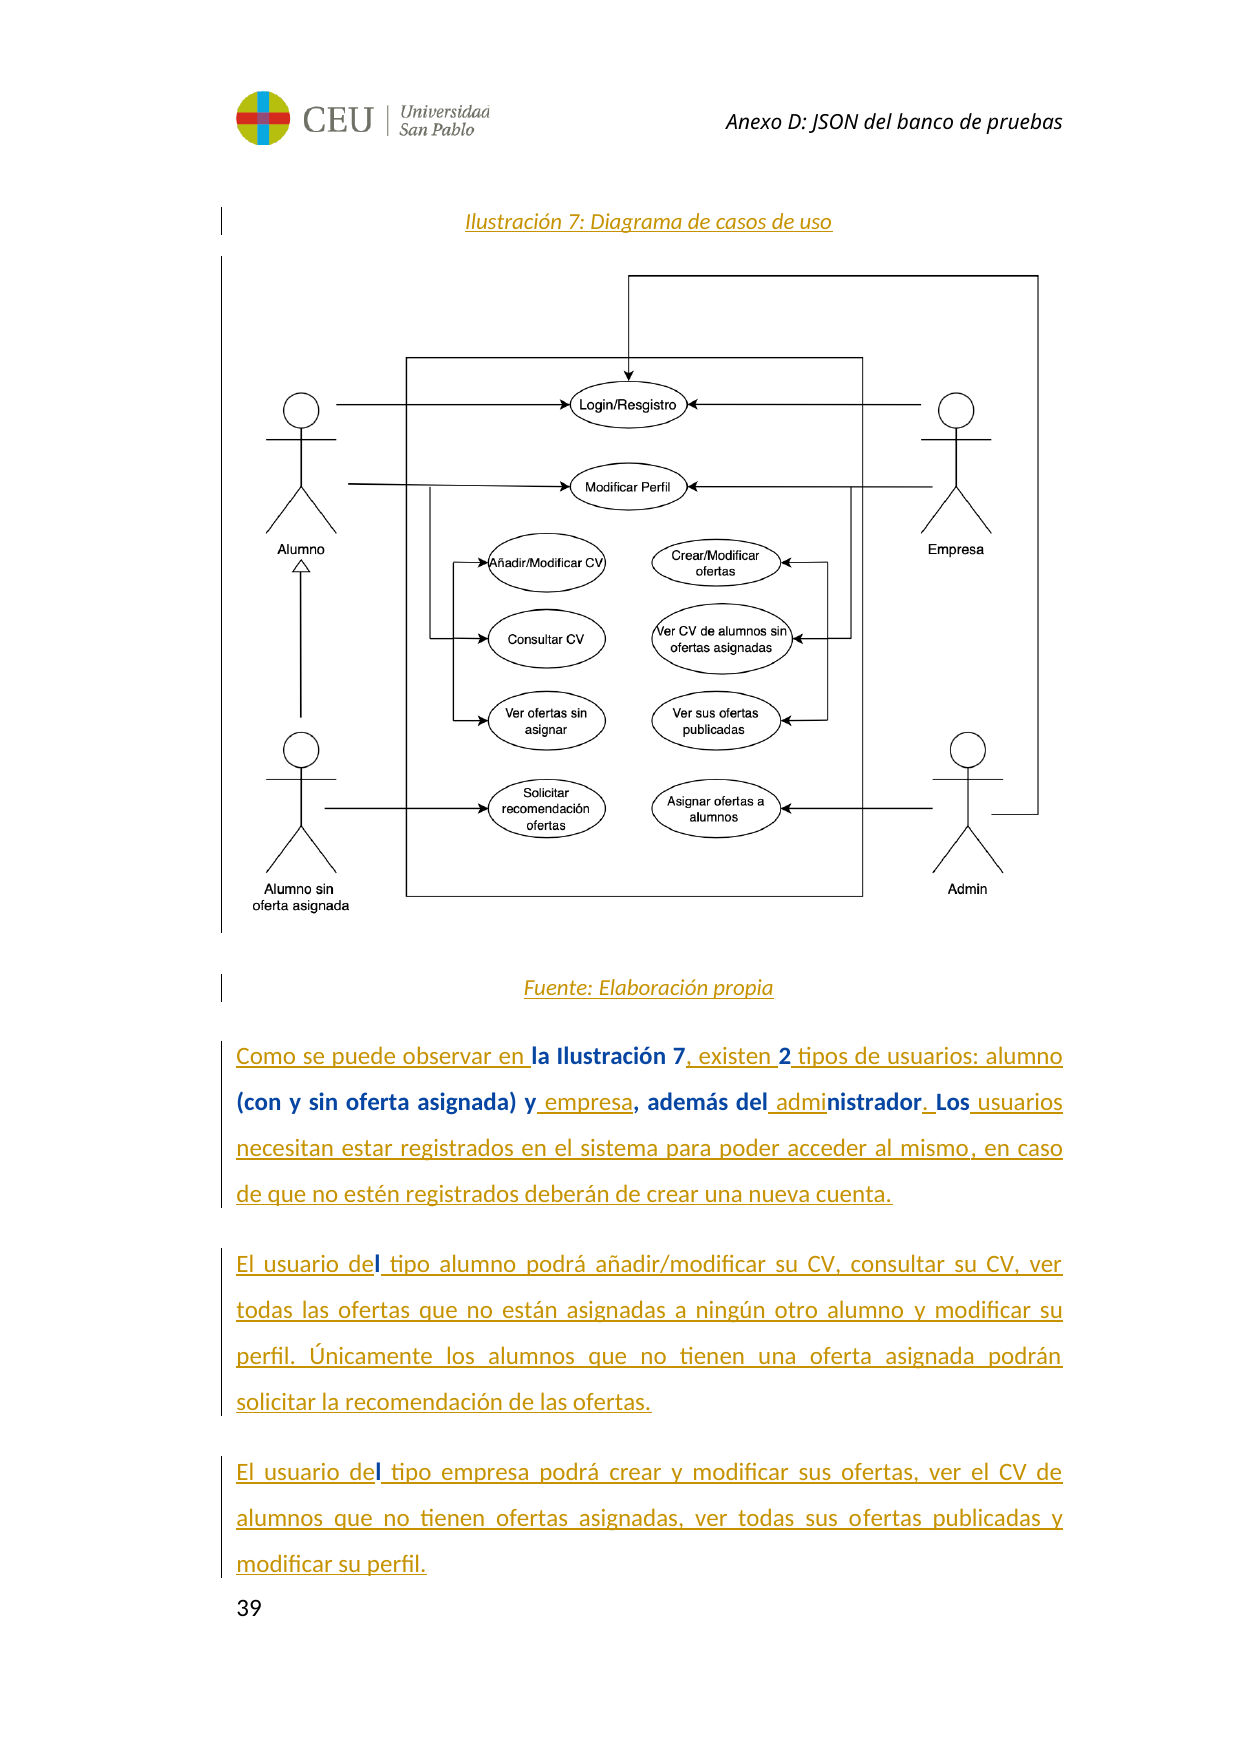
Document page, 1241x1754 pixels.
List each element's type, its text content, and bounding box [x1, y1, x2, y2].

text l [236, 1248, 1063, 1320]
picture [235, 89, 490, 146]
text l [236, 1456, 1063, 1528]
text l [236, 1530, 1063, 1578]
text l [236, 1368, 1063, 1416]
picture [236, 255, 1063, 934]
text 7 [236, 207, 1063, 235]
text l [236, 1322, 1063, 1366]
text la Ilustración 72 (con y sin oferta asignada) y, además delnistradorLos [236, 1041, 1063, 1158]
text la Ilustración 72 (con y sin oferta asignada) y, además delnistradorLos [236, 1159, 1063, 1208]
